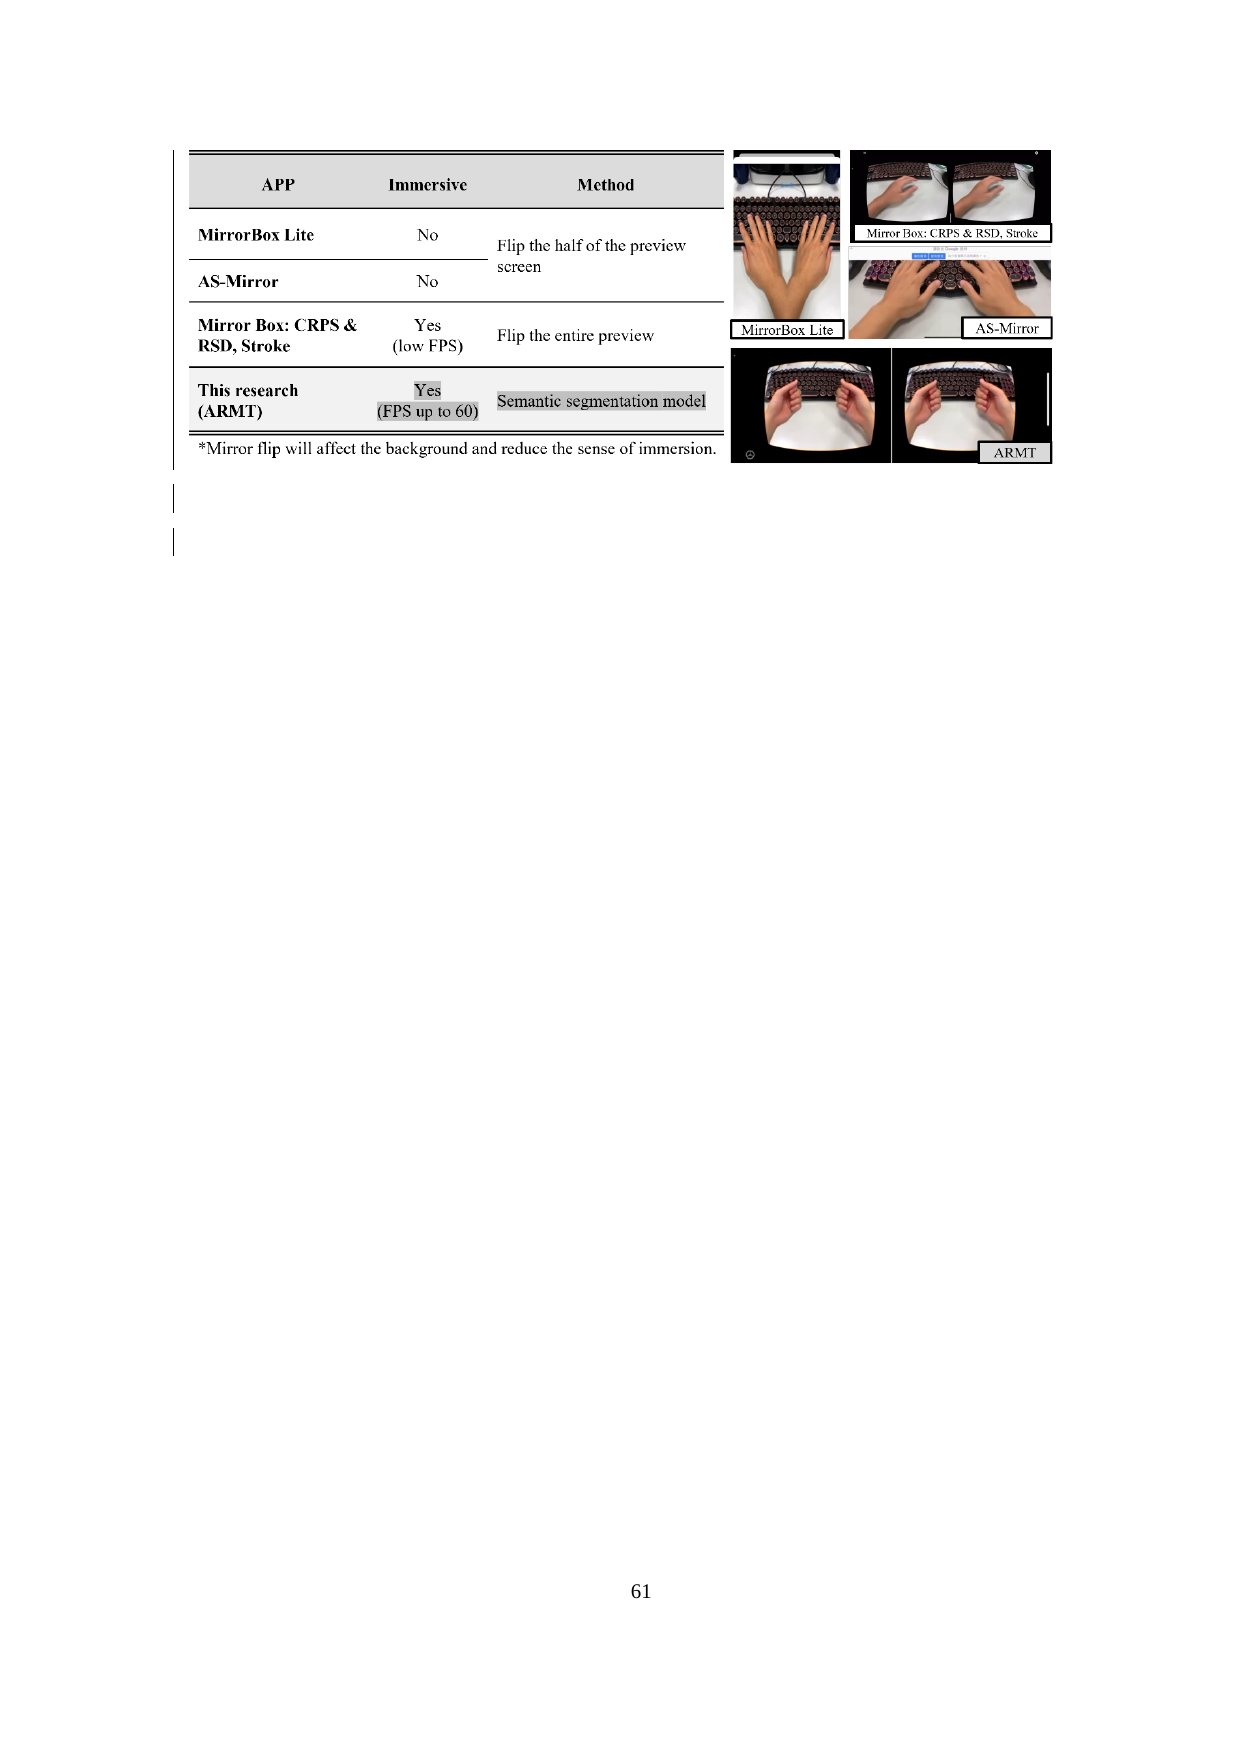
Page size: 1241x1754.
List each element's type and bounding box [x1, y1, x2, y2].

picture [187, 150, 1053, 470]
